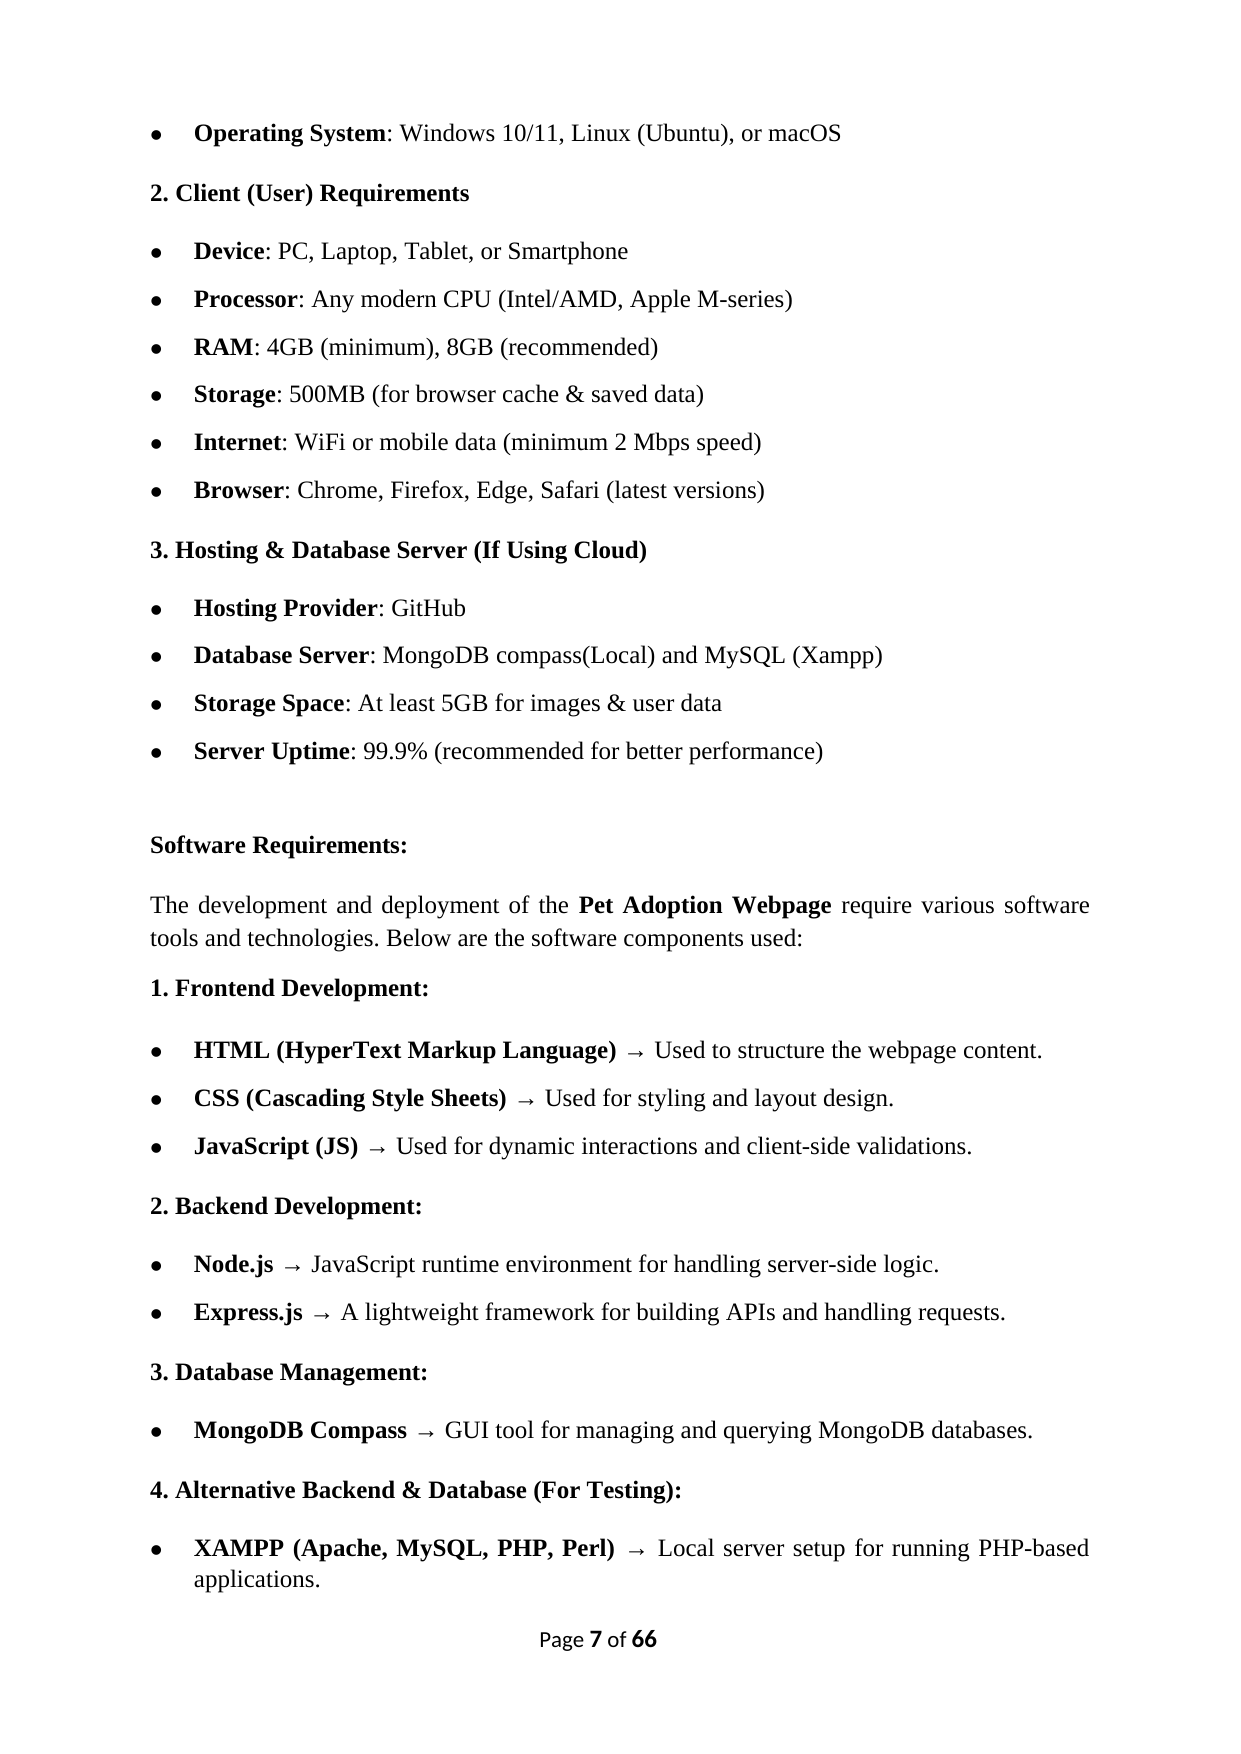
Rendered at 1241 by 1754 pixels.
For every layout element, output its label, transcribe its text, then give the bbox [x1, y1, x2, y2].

text 1. Frontend Development: [150, 973, 1090, 1002]
list Node.js → JavaScript runtime environment for handling server-side logic. [150, 1249, 1090, 1278]
list Internet: WiFi or mobile data (minimum 2 Mbps speed) [150, 427, 1090, 456]
list HTML (HyperText Markup Language) → Used to structure the webpage content. [150, 1035, 1090, 1064]
subtitle 2. Backend Development: [150, 1191, 1090, 1220]
list Operating System: Windows 10/11, Linux (Ubuntu), or macOS [150, 118, 1090, 147]
list MongoDB Compass → GUI tool for managing and querying MongoDB databases. [150, 1415, 1090, 1443]
list Browser: Chrome, Firefox, Edge, Safari (latest versions) [150, 475, 1090, 503]
list Software Requirements: [150, 831, 1090, 859]
list Server Uptime: 99.9% (recommended for better performance) [150, 736, 1090, 765]
list XAMPP (Apache, MySQL, PHP, Perl) → Local server setup for running PHP-based applications. [150, 1533, 1090, 1593]
list Database Server: MongoDB compass(Local) and MySQL (Xampp) [150, 641, 1090, 669]
list Storage: 500MB (for browser cache & saved data) [150, 379, 1090, 408]
list Storage Space: At least 5GB for images & user data [150, 688, 1090, 717]
subtitle 3. Hosting & Database Server (If Using Cloud) [150, 535, 1090, 564]
list Device: PC, Laptop, Tablet, or Smartphone [150, 236, 1090, 265]
list RAM: 4GB (minimum), 8GB (recommended) [150, 332, 1090, 360]
subtitle 3. Database Management: [150, 1357, 1090, 1386]
list CSS (Cascading Style Sheets) → Used for styling and layout design. [150, 1083, 1090, 1112]
text The development and deployment of the Pet Adoption Webpage require various software tools and technologies. Below are the software components used: [150, 890, 1090, 952]
list Processor: Any modern CPU (Intel/AMD, Apple M-series) [150, 284, 1090, 313]
subtitle 4. Alternative Backend & Database (For Testing): [150, 1475, 1090, 1504]
subtitle 2. Client (User) Requirements [150, 178, 1090, 207]
list Hosting Provider: GitHub [150, 593, 1090, 622]
list JavaScript (JS) → Used for dynamic interactions and client-side validations. [150, 1131, 1090, 1159]
list Express.js → A lightweight framework for building APIs and handling requests. [150, 1297, 1090, 1325]
